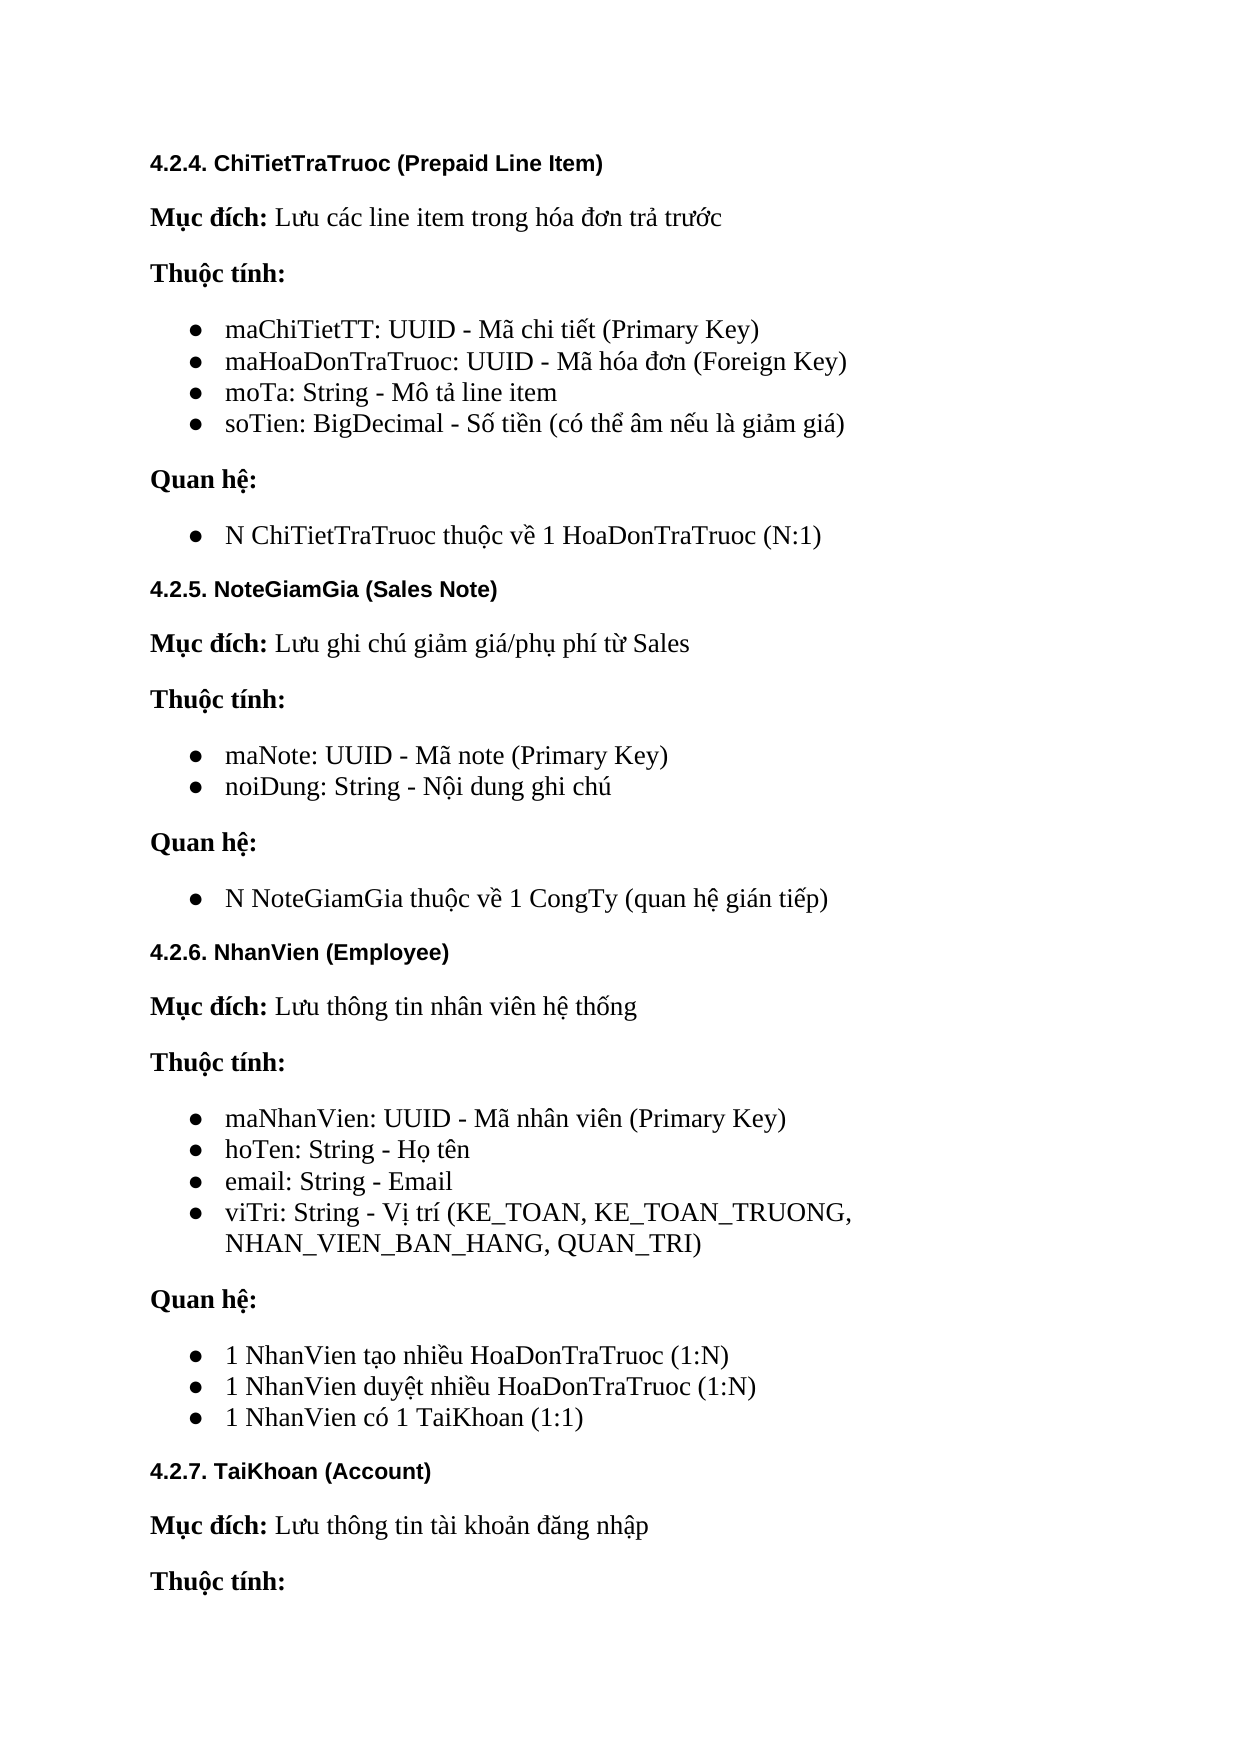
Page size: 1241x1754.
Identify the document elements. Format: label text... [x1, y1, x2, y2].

list 1 NhanVien duyệt nhiều HoaDonTraTruoc (1:N) [187, 1370, 1090, 1402]
list moTa: String - Mô tả line item [187, 376, 1090, 407]
list N ChiTietTraTruoc thuộc về 1 HoaDonTraTruoc (N:1) [187, 519, 1090, 551]
text Mục đích: Lưu các line item trong hóa đơn trả trước [150, 201, 1090, 232]
list maNhanVien: UUID - Mã nhân viên (Primary Key) [187, 1102, 1090, 1133]
text Thuộc tính: [150, 1046, 1090, 1077]
text 4.2.4. ChiTietTraTruoc (Prepaid Line Item) [150, 150, 1090, 176]
list 1 NhanVien tạo nhiều HoaDonTraTruoc (1:N) [187, 1339, 1090, 1370]
text Mục đích: Lưu thông tin tài khoản đăng nhập [150, 1509, 1090, 1540]
list N NoteGiamGia thuộc về 1 CongTy (quan hệ gián tiếp) [187, 883, 1090, 914]
text Quan hệ: [150, 826, 1090, 858]
text Quan hệ: [150, 1283, 1090, 1314]
text Thuộc tính: [150, 257, 1090, 289]
list maNote: UUID - Mã note (Primary Key) [187, 739, 1090, 770]
list soTien: BigDecimal - Số tiền (có thể âm nếu là giảm giá) [187, 407, 1090, 438]
list 1 NhanVien có 1 TaiKhoan (1:1) [187, 1402, 1090, 1433]
text Thuộc tính: [150, 1565, 1090, 1596]
list maHoaDonTraTruoc: UUID - Mã hóa đơn (Foreign Key) [187, 345, 1090, 376]
list noiDung: String - Nội dung ghi chú [187, 770, 1090, 801]
list email: String - Email [187, 1165, 1090, 1196]
list viTri: String - Vị trí (KE_TOAN, KE_TOAN_TRUONG, NHAN_VIEN_BAN_HANG, QUAN_TRI) [187, 1196, 1090, 1258]
text Mục đích: Lưu ghi chú giảm giá/phụ phí từ Sales [150, 627, 1090, 658]
list hoTen: String - Họ tên [187, 1133, 1090, 1165]
text 4.2.7. TaiKhoan (Account) [150, 1458, 1090, 1484]
text Quan hệ: [150, 463, 1090, 494]
text Mục đích: Lưu thông tin nhân viên hệ thống [150, 990, 1090, 1021]
list maChiTietTT: UUID - Mã chi tiết (Primary Key) [187, 314, 1090, 345]
text 4.2.5. NoteGiamGia (Sales Note) [150, 576, 1090, 602]
text 4.2.6. NhanVien (Employee) [150, 939, 1090, 965]
text Thuộc tính: [150, 683, 1090, 714]
